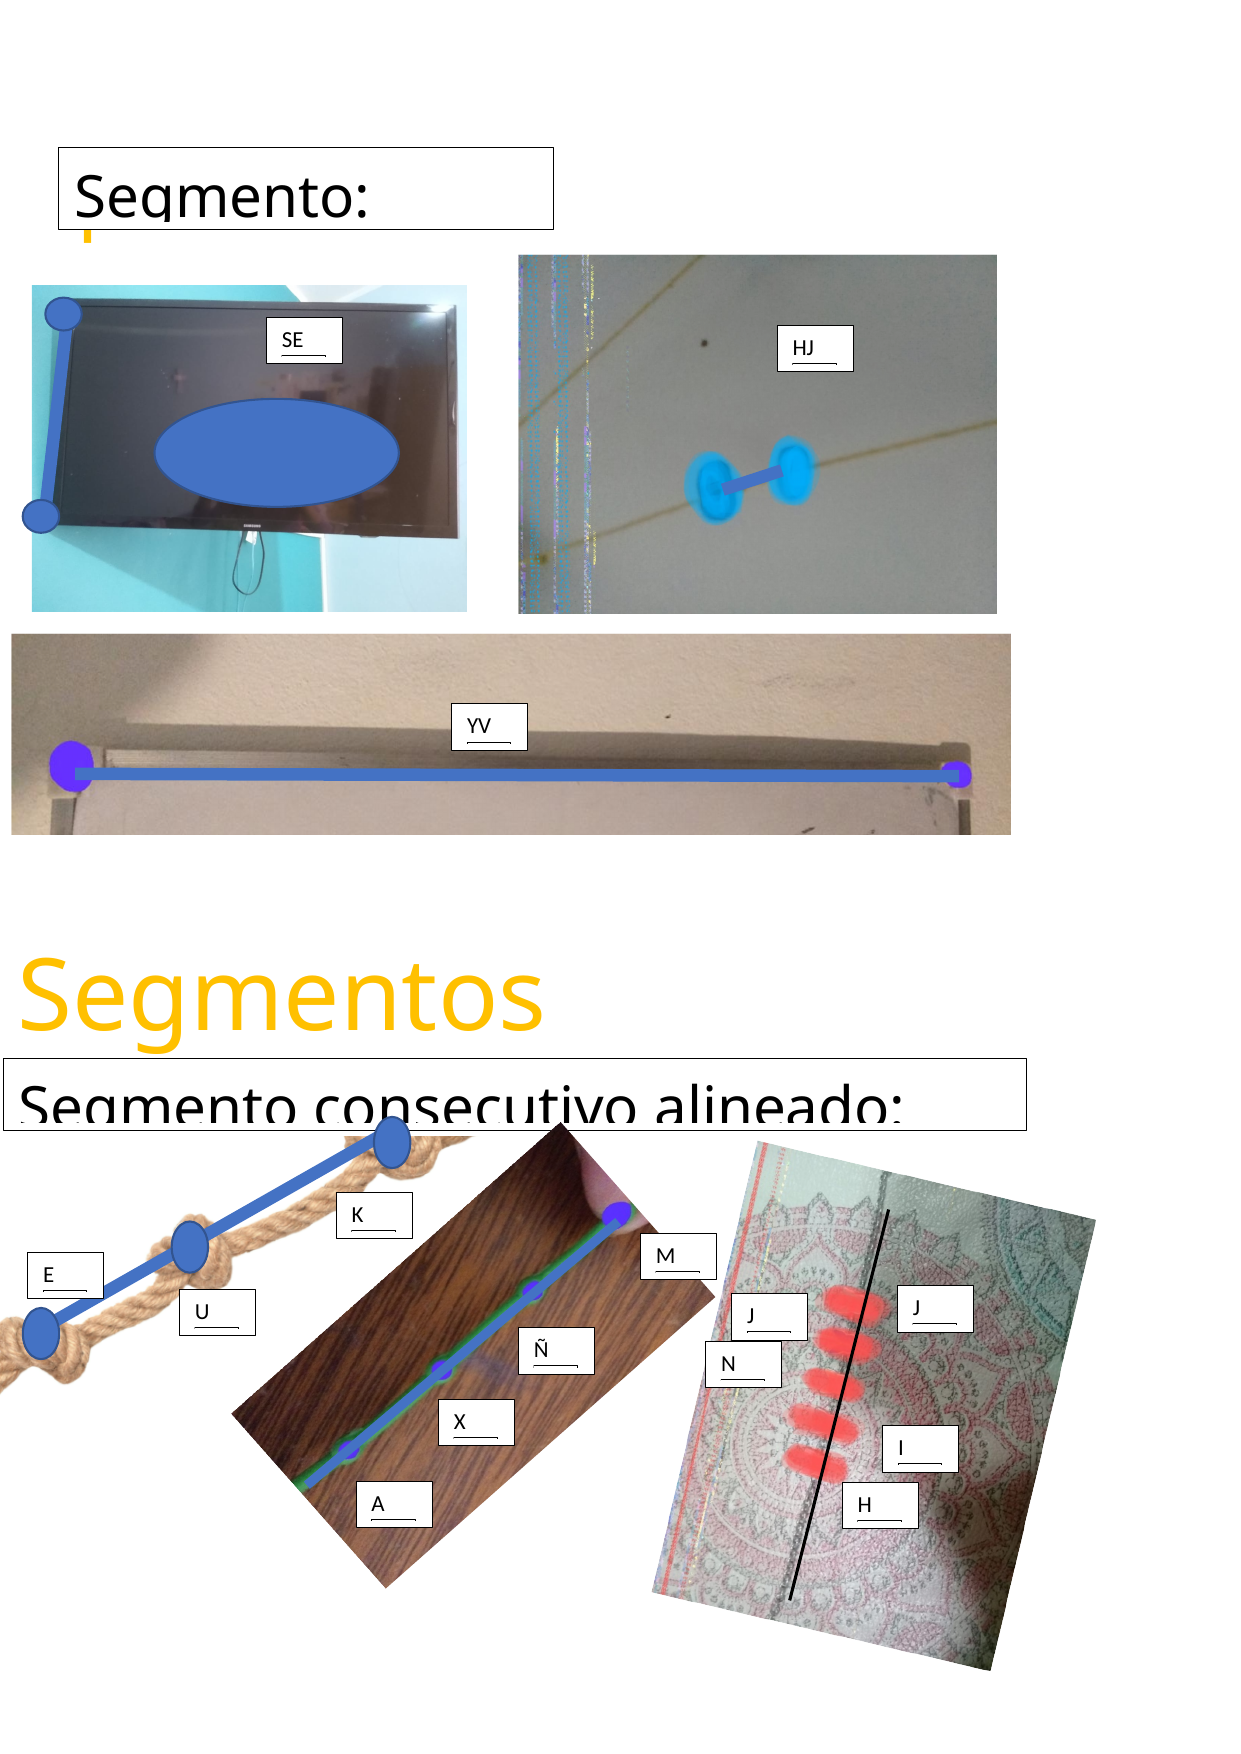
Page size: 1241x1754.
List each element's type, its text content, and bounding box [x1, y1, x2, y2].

picture [519, 255, 996, 614]
picture [12, 634, 1010, 835]
text + [59, 148, 1211, 284]
picture [652, 1141, 1095, 1670]
picture [31, 285, 467, 612]
picture [0, 1122, 716, 1589]
